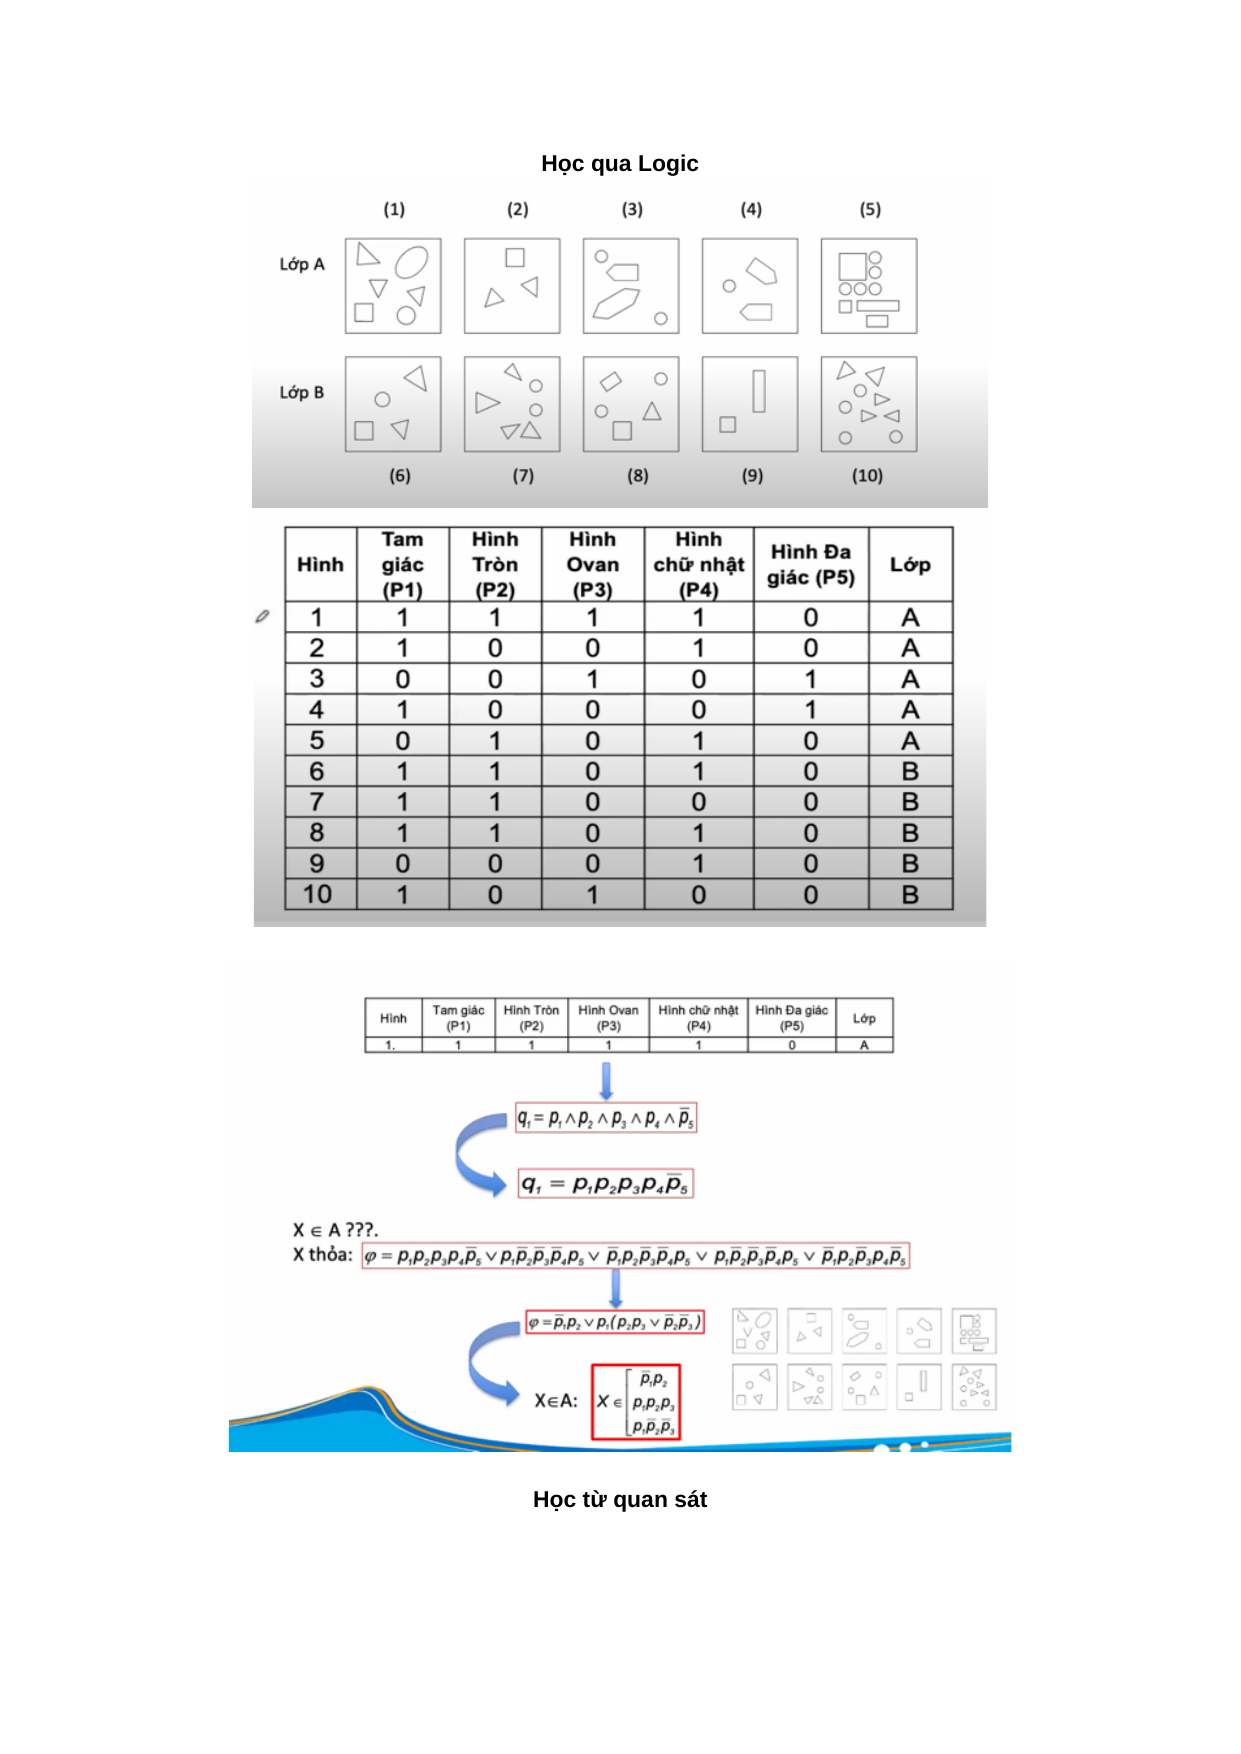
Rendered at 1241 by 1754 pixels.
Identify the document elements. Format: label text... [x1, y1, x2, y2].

picture [252, 180, 989, 508]
picture [228, 960, 1012, 1452]
text Học từ quan sát [150, 1486, 1090, 1512]
picture [930, 1443, 1012, 1452]
text Học qua Logic [150, 150, 1090, 176]
picture [253, 511, 987, 927]
